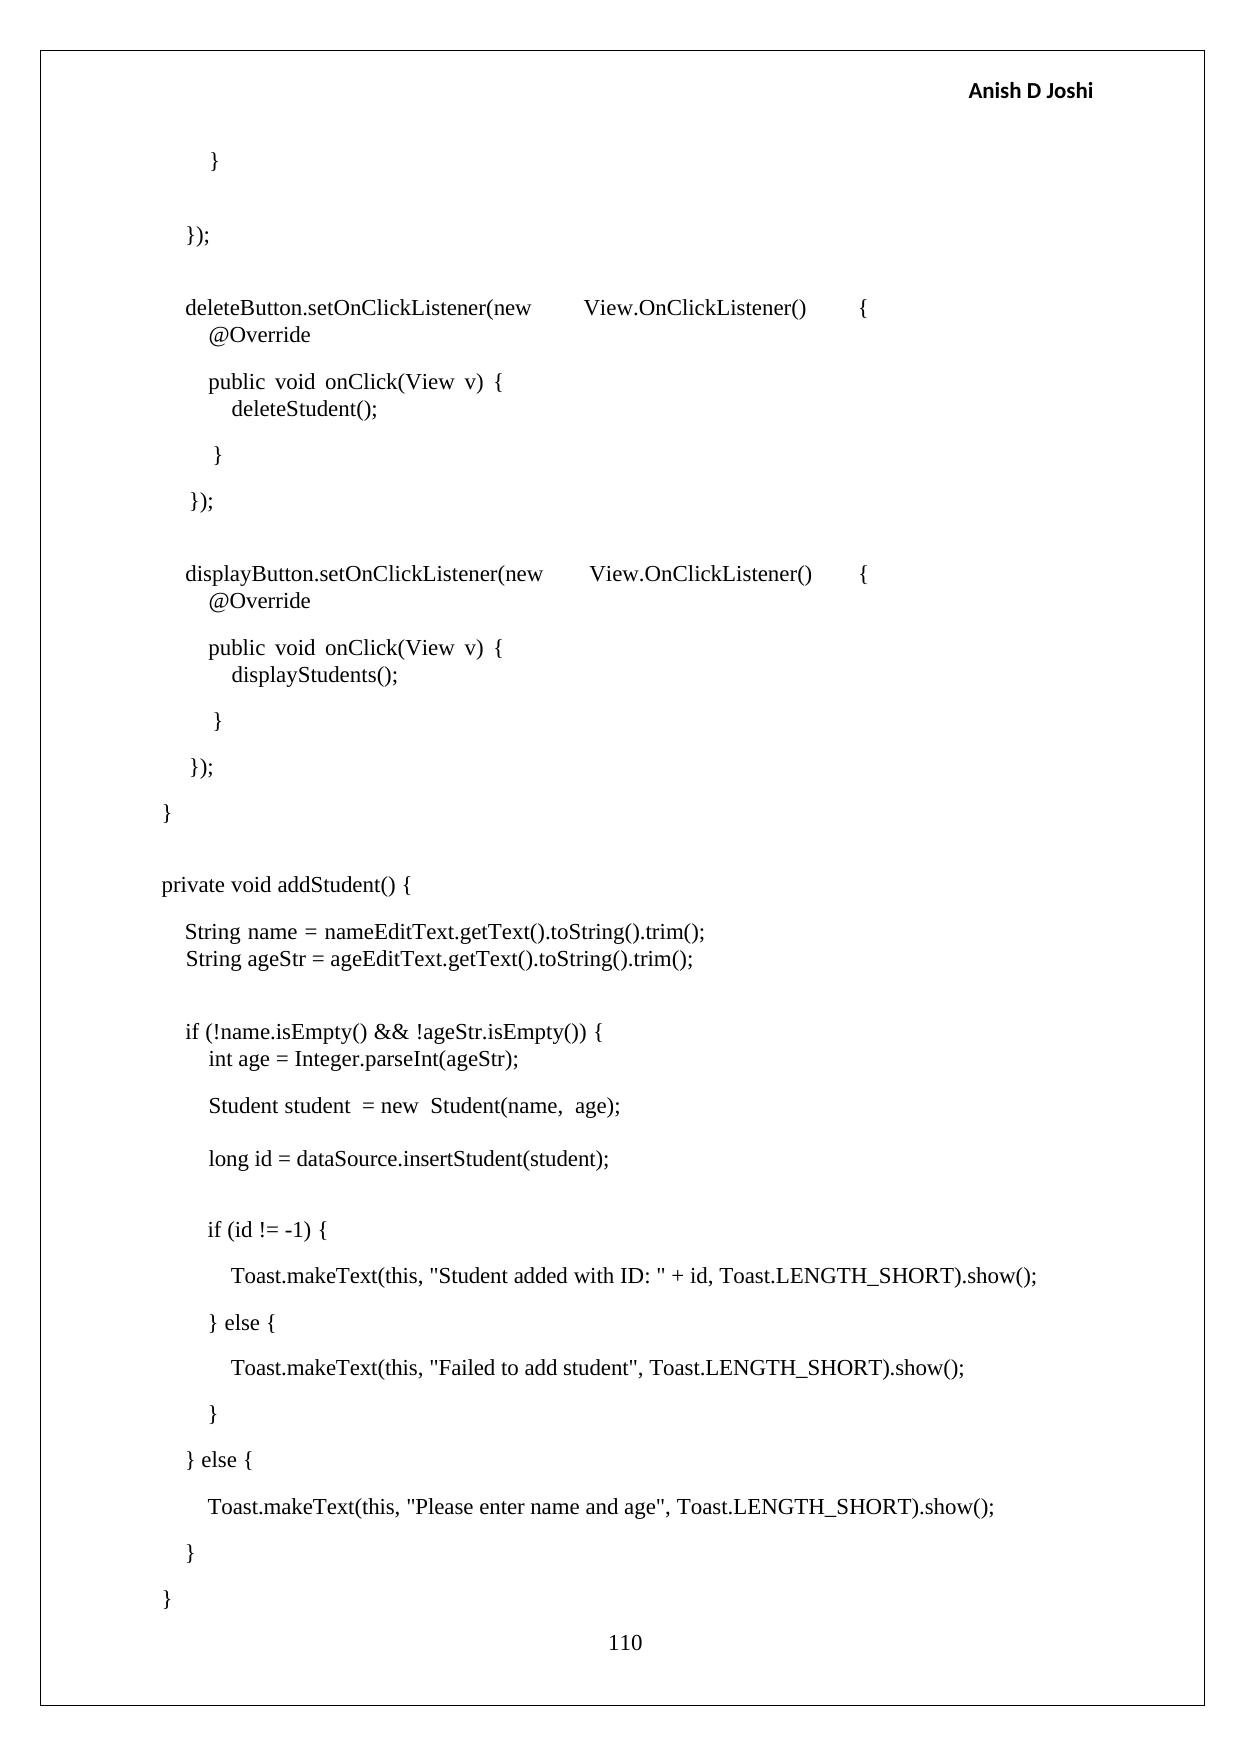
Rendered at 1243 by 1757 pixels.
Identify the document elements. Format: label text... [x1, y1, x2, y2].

text public void onClick(View v) { deleteStudent(); [208, 368, 545, 421]
text } [161, 799, 1204, 825]
text displayButton.setOnClickListener(new View.OnClickListener() { @Override [185, 560, 870, 613]
text Toast.makeText(this, "Failed to add student", Toast.LENGTH_SHORT).show(); [231, 1354, 1204, 1381]
text } [41, 441, 223, 467]
text Toast.makeText(this, "Student added with ID: " + id, Toast.LENGTH_SHORT).show(); [231, 1262, 1204, 1289]
text if (id != -1) { [207, 1217, 1204, 1243]
text deleteButton.setOnClickListener(new View.OnClickListener() { @Override [185, 293, 870, 347]
text } [161, 1585, 1204, 1611]
text Student student = new Student(name, age); long id = dataSource.insertStudent(student); [208, 1092, 627, 1171]
text } [41, 707, 223, 734]
text } [207, 1400, 1204, 1427]
text } else { [184, 1446, 1204, 1473]
text } [184, 1539, 1204, 1566]
text if (!name.isEmpty() && !ageStr.isEmpty()) { int age = Integer.parseInt(ageStr); [185, 1018, 626, 1072]
text }); [41, 221, 210, 247]
text private void addStudent() { [161, 871, 1204, 898]
text }); [41, 487, 213, 513]
text public void onClick(View v) { displayStudents(); [208, 634, 545, 687]
text }); [41, 753, 213, 779]
text Toast.makeText(this, "Please enter name and age", Toast.LENGTH_SHORT).show(); [207, 1493, 1204, 1519]
text String name = nameEditText.getText().toString().trim(); String ageStr = ageEditText.getText().toString().trim(); [184, 918, 752, 971]
text } [41, 147, 220, 173]
text } else { [207, 1308, 1204, 1335]
